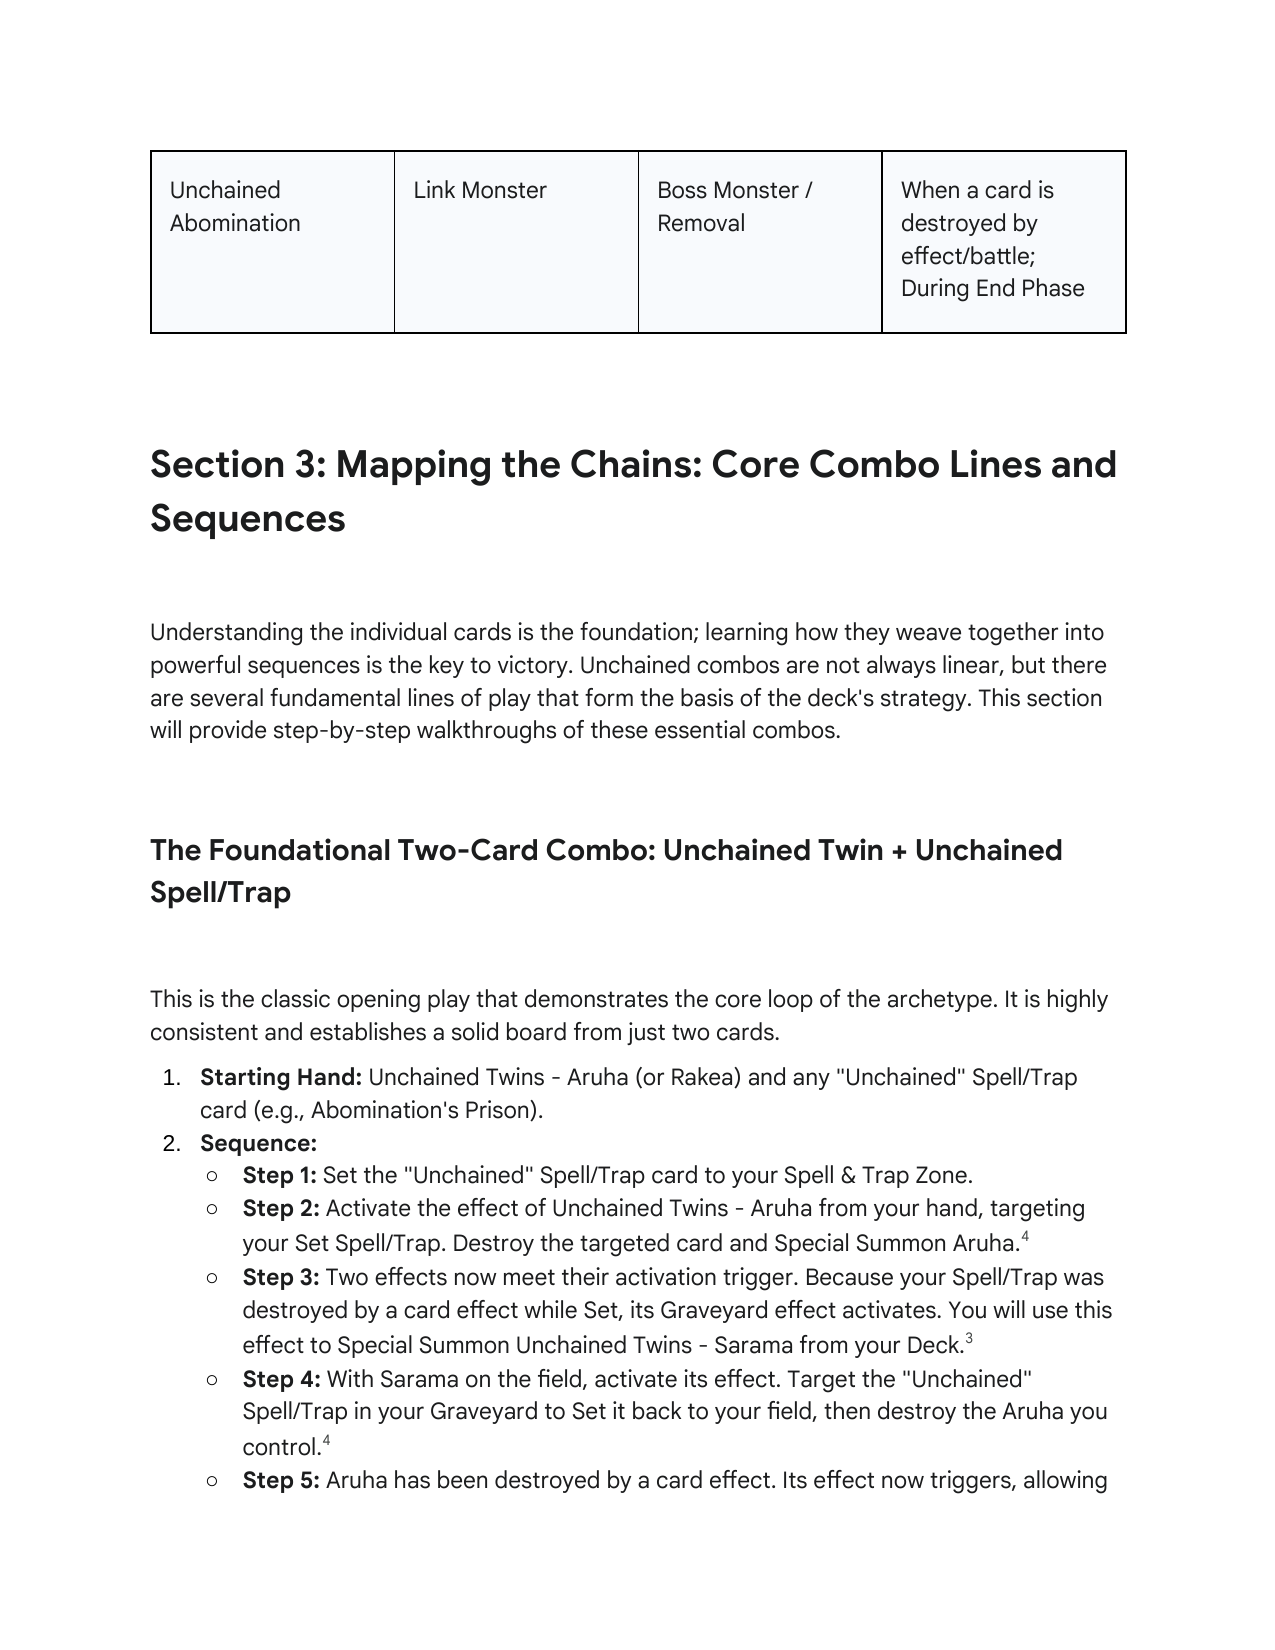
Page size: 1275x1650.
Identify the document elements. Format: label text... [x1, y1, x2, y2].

list Step 4: With Sarama on the field, activate its effect. Target the "Unchained" Spell/Trap in your Graveyard to Set it back to your field, then destroy the Aruha you control.4 [205, 1365, 1125, 1462]
list Step 1: Set the "Unchained" Spell/Trap card to your Spell & Trap Zone. [205, 1162, 1125, 1191]
table_cell Link Monster [395, 152, 638, 332]
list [205, 1466, 1125, 1495]
table_cell Unchained Abomination [152, 152, 394, 332]
subtitle The Foundational Two-Card Combo: Unchained Twin + Unchained Spell/Trap [150, 832, 1125, 910]
list Step 3: Two effects now meet their activation trigger. Because your Spell/Trap was destroyed by a card effect while Set, its Graveyard effect activates. You will use this effect to Special Summon Unchained Twins - Sarama from your Deck.3 [205, 1263, 1125, 1361]
text Understanding the individual cards is the foundation; learning how they weave together into powerful sequences is the key to victory. Unchained combos are not always linear, but there are several fundamental lines of play that form the basis of the deck's strategy. This section will provide step-by-step walkthroughs of these essential combos. [150, 619, 1125, 746]
table_cell When a card is destroyed by effect/battle; During End Phase [883, 152, 1125, 332]
list Step 2: Activate the effect of Unchained Twins - Aruha from your hand, targeting your Set Spell/Trap. Destroy the targeted card and Special Summon Aruha.4 [205, 1194, 1125, 1259]
text This is the classic opening play that demonstrates the core loop of the archetype. It is highly consistent and establishes a solid board from just two cards. [150, 986, 1125, 1047]
list Sequence: [162, 1129, 1125, 1158]
list Starting Hand: Unchained Twins - Aruha (or Rakea) and any "Unchained" Spell/Trap card (e.g., Abomination's Prison). [162, 1064, 1125, 1125]
table_cell Boss Monster / Removal [639, 152, 881, 332]
subtitle Section 3: Mapping the Chains: Core Combo Lines and Sequences [150, 441, 1125, 542]
